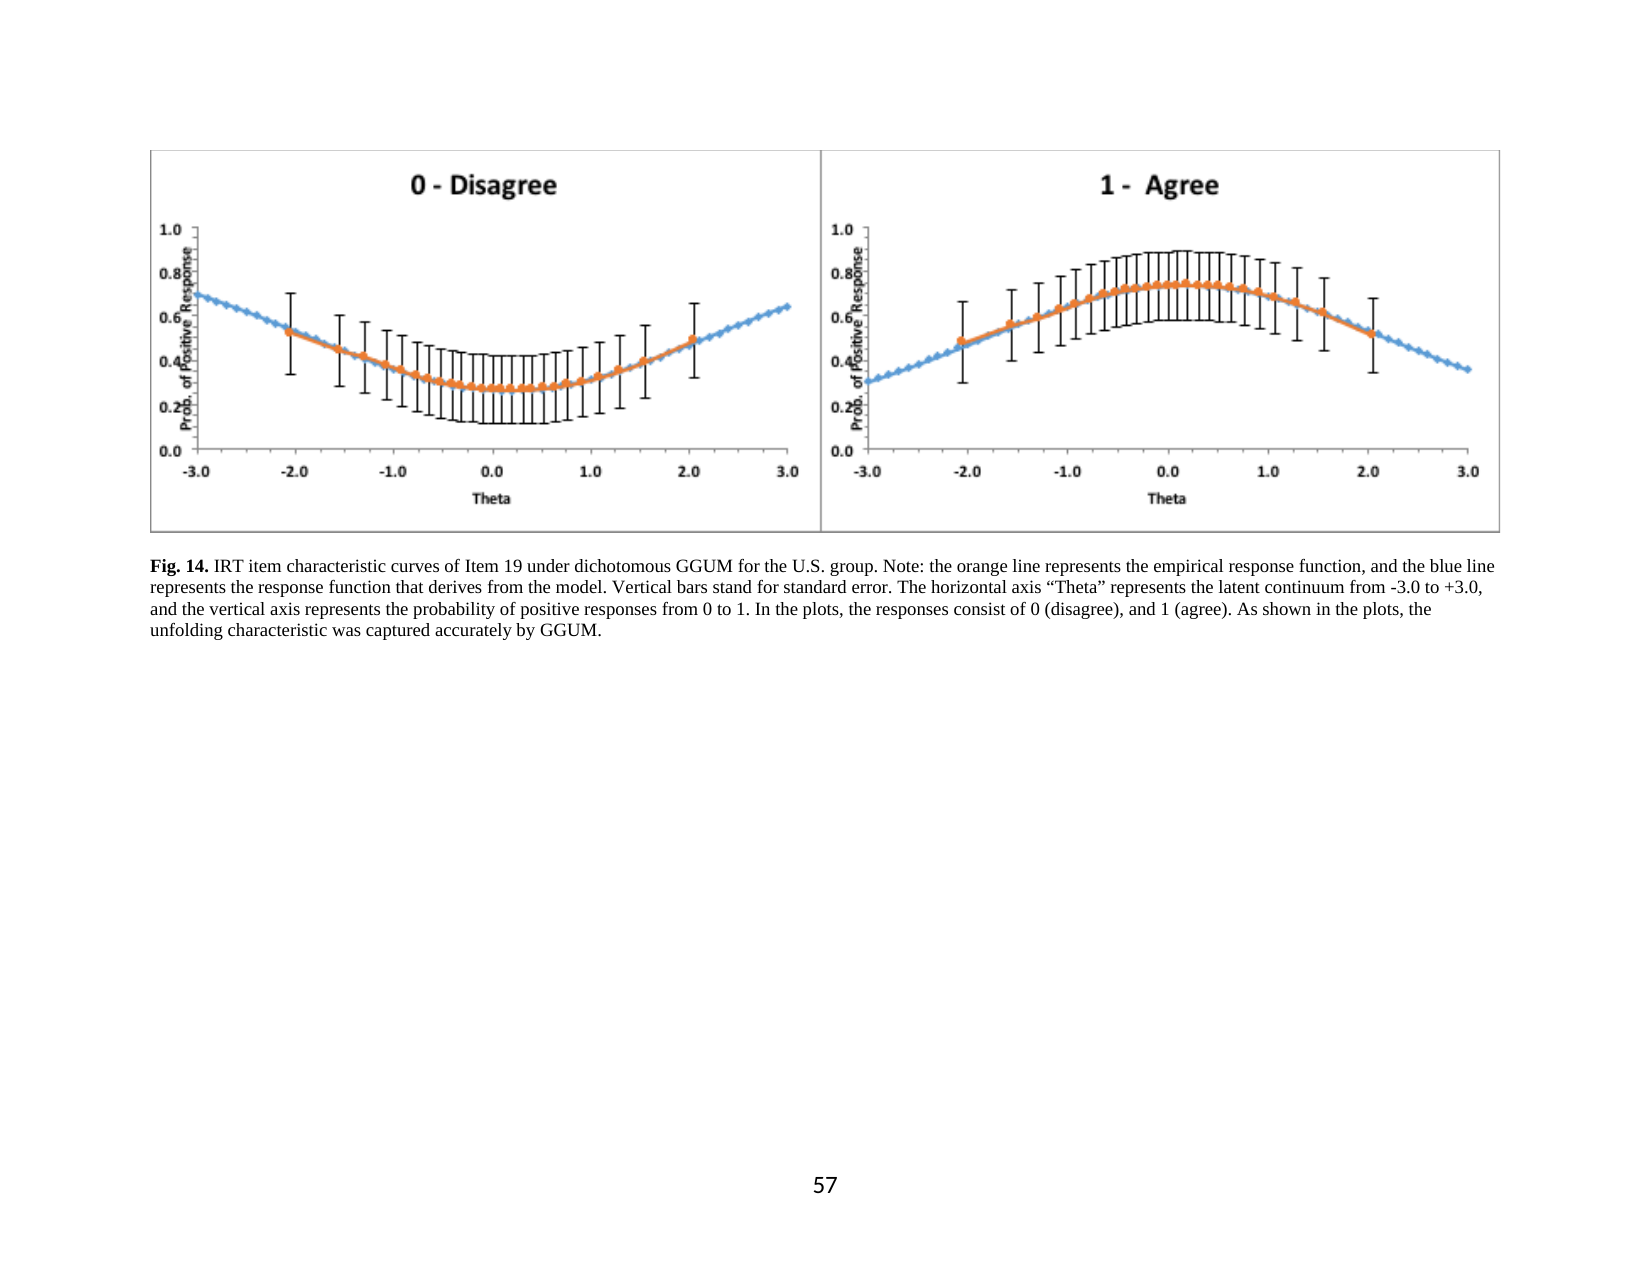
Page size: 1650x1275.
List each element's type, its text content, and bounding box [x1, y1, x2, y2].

text Fig. 14. IRT item characteristic curves of Item 19 under dichotomous GGUM for the U.S. group. Note: the orange line represents the empirical response function, and the blue line represents the response function that derives from the model. Vertical bars stand for standard error. The horizontal axis “Theta” represents the latent continuum from -3.0 to +3.0, and the vertical axis represents the probability of positive responses from 0 to 1. In the plots, the responses consist of 0 (disagree), and 1 (agree). As shown in the plots, the unfolding characteristic was captured accurately by GGUM. [150, 554, 1500, 641]
picture [150, 150, 1500, 533]
